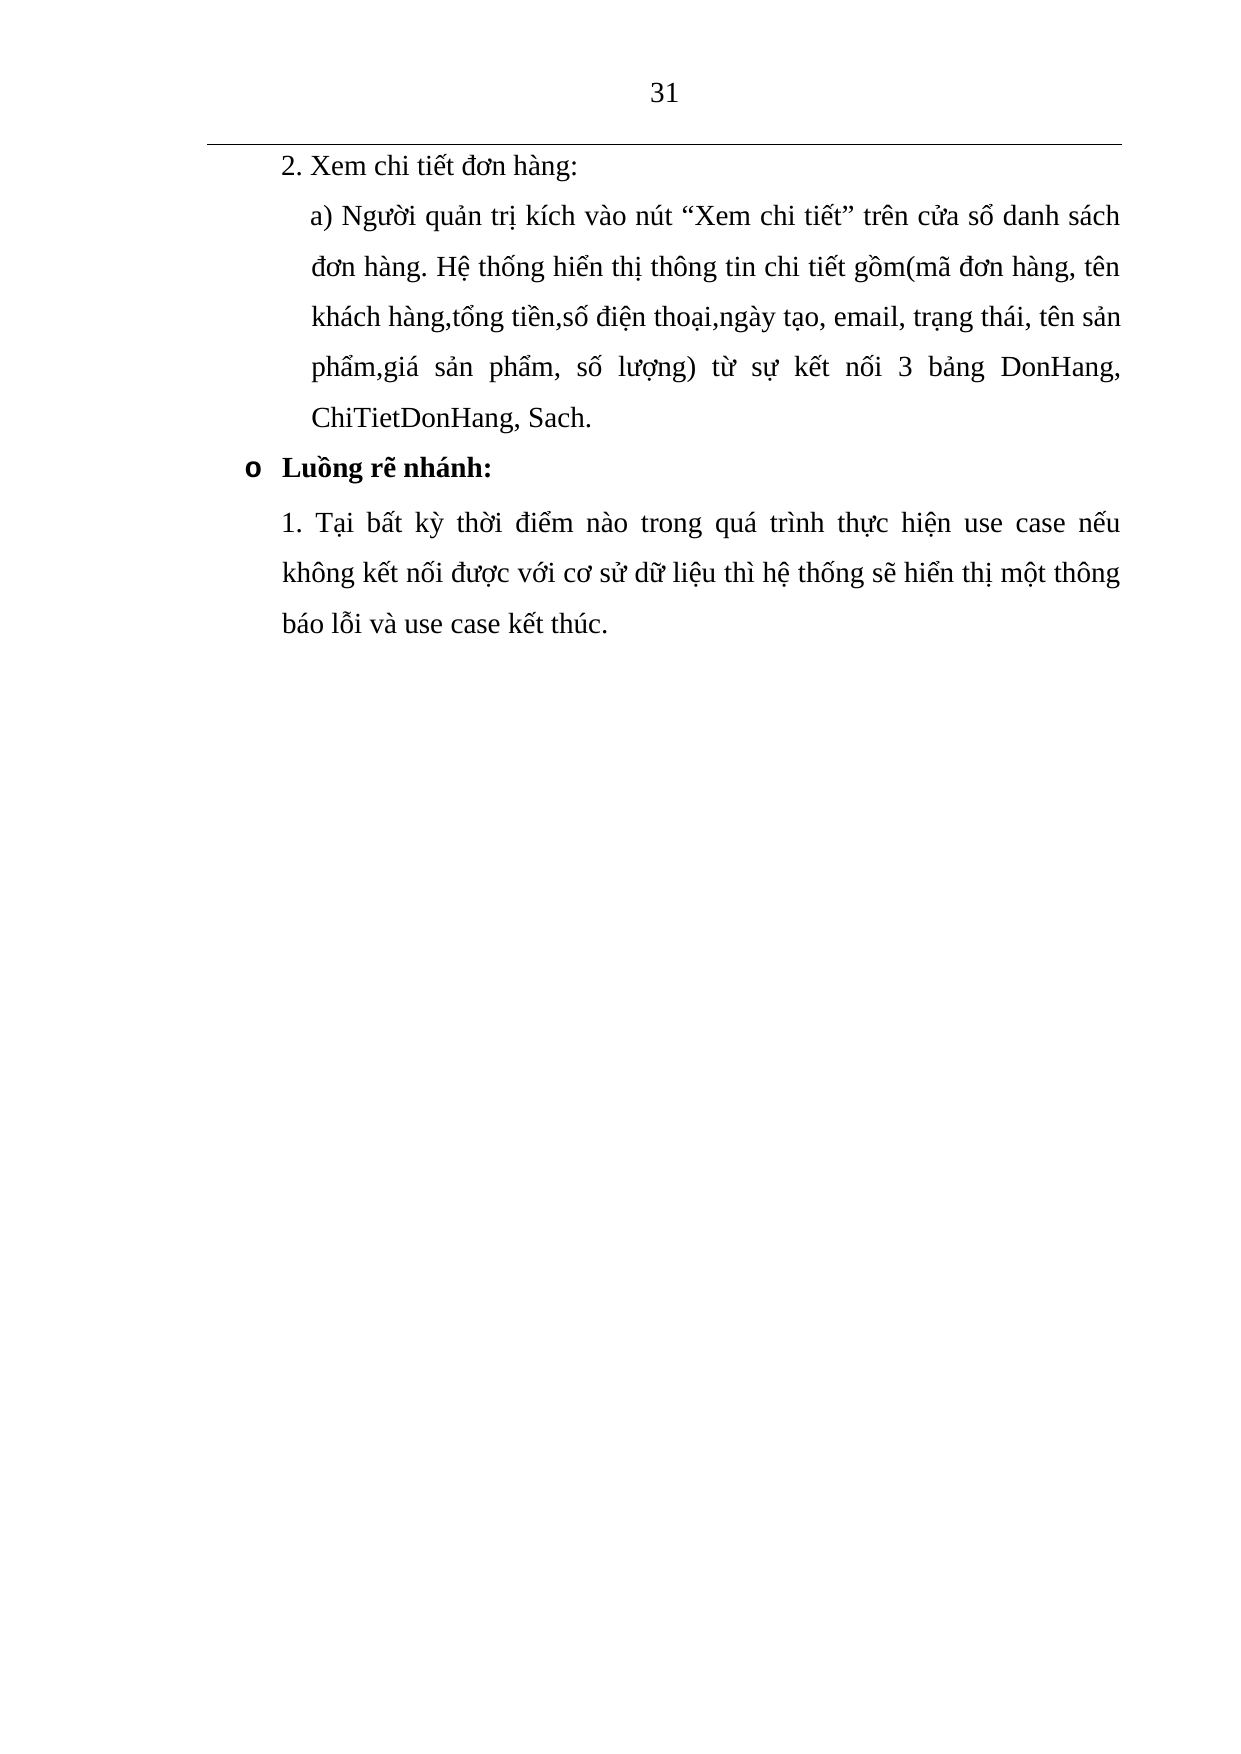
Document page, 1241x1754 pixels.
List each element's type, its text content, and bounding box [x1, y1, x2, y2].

text 2. Xem chi tiết đơn hàng: [281, 148, 1122, 181]
list Luồng rẽ nhánh: [244, 451, 1122, 487]
text a) Người quản trị kích vào nút “Xem chi tiết” trên cửa sổ danh sách đơn hàng. Hệ thống hiển thị thông tin chi tiết gồm(mã đơn hàng, tên khách hàng,tổng tiền,số điện thoại,ngày tạo, email, trạng thái, tên sản phẩm,giá sản phẩm, số lượng) từ sự kết nối 3 bảng DonHang, ChiTietDonHang, Sach. [310, 198, 1122, 433]
text 1. Tại bất kỳ thời điểm nào trong quá trình thực hiện use case nếu không kết nối được với cơ sử dữ liệu thì hệ thống sẽ hiển thị một thông báo lỗi và use case kết thúc. [281, 505, 1122, 639]
